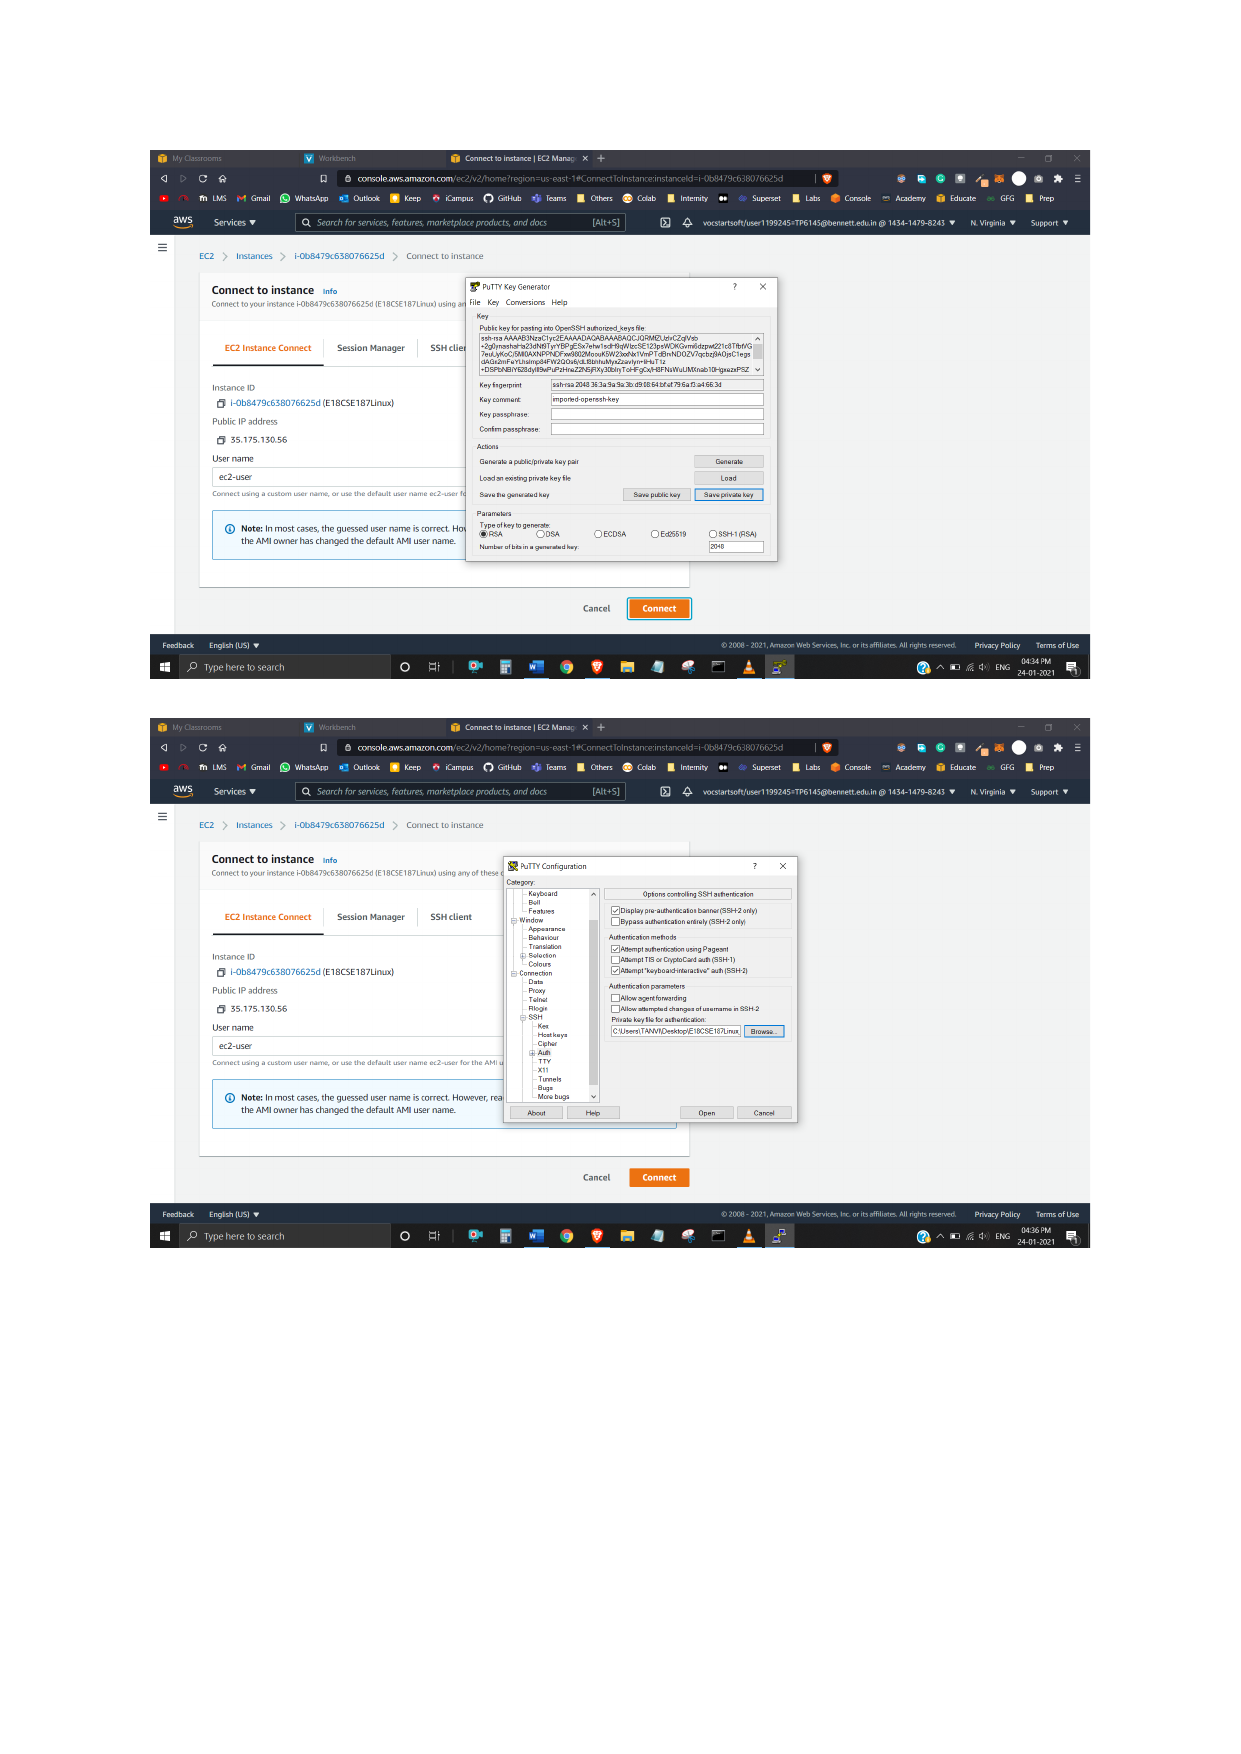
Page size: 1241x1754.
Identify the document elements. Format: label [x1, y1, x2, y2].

picture [150, 718, 1091, 1248]
picture [150, 150, 1091, 679]
